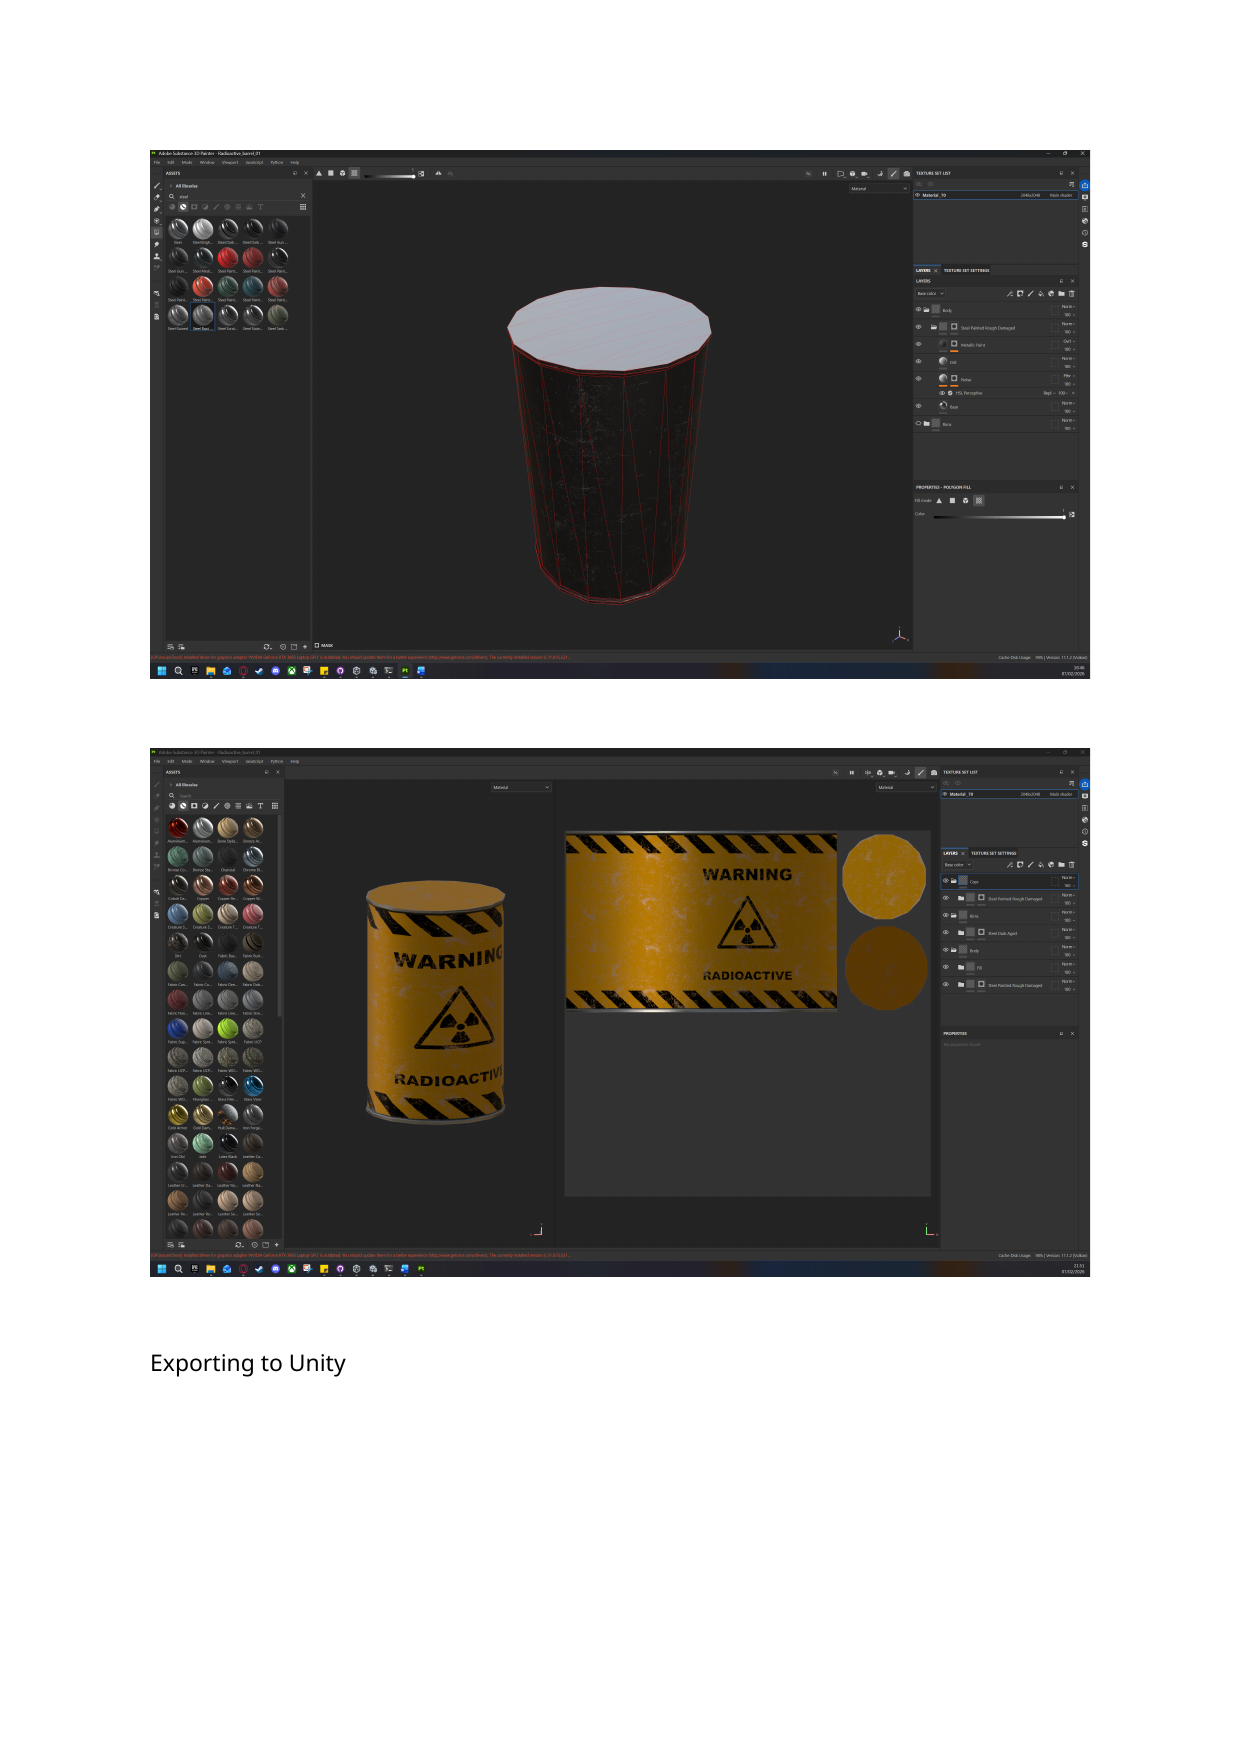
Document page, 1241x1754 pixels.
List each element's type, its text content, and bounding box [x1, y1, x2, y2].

text Exporting to Unity [150, 1346, 1090, 1378]
picture [150, 748, 1091, 1277]
picture [150, 150, 1091, 679]
